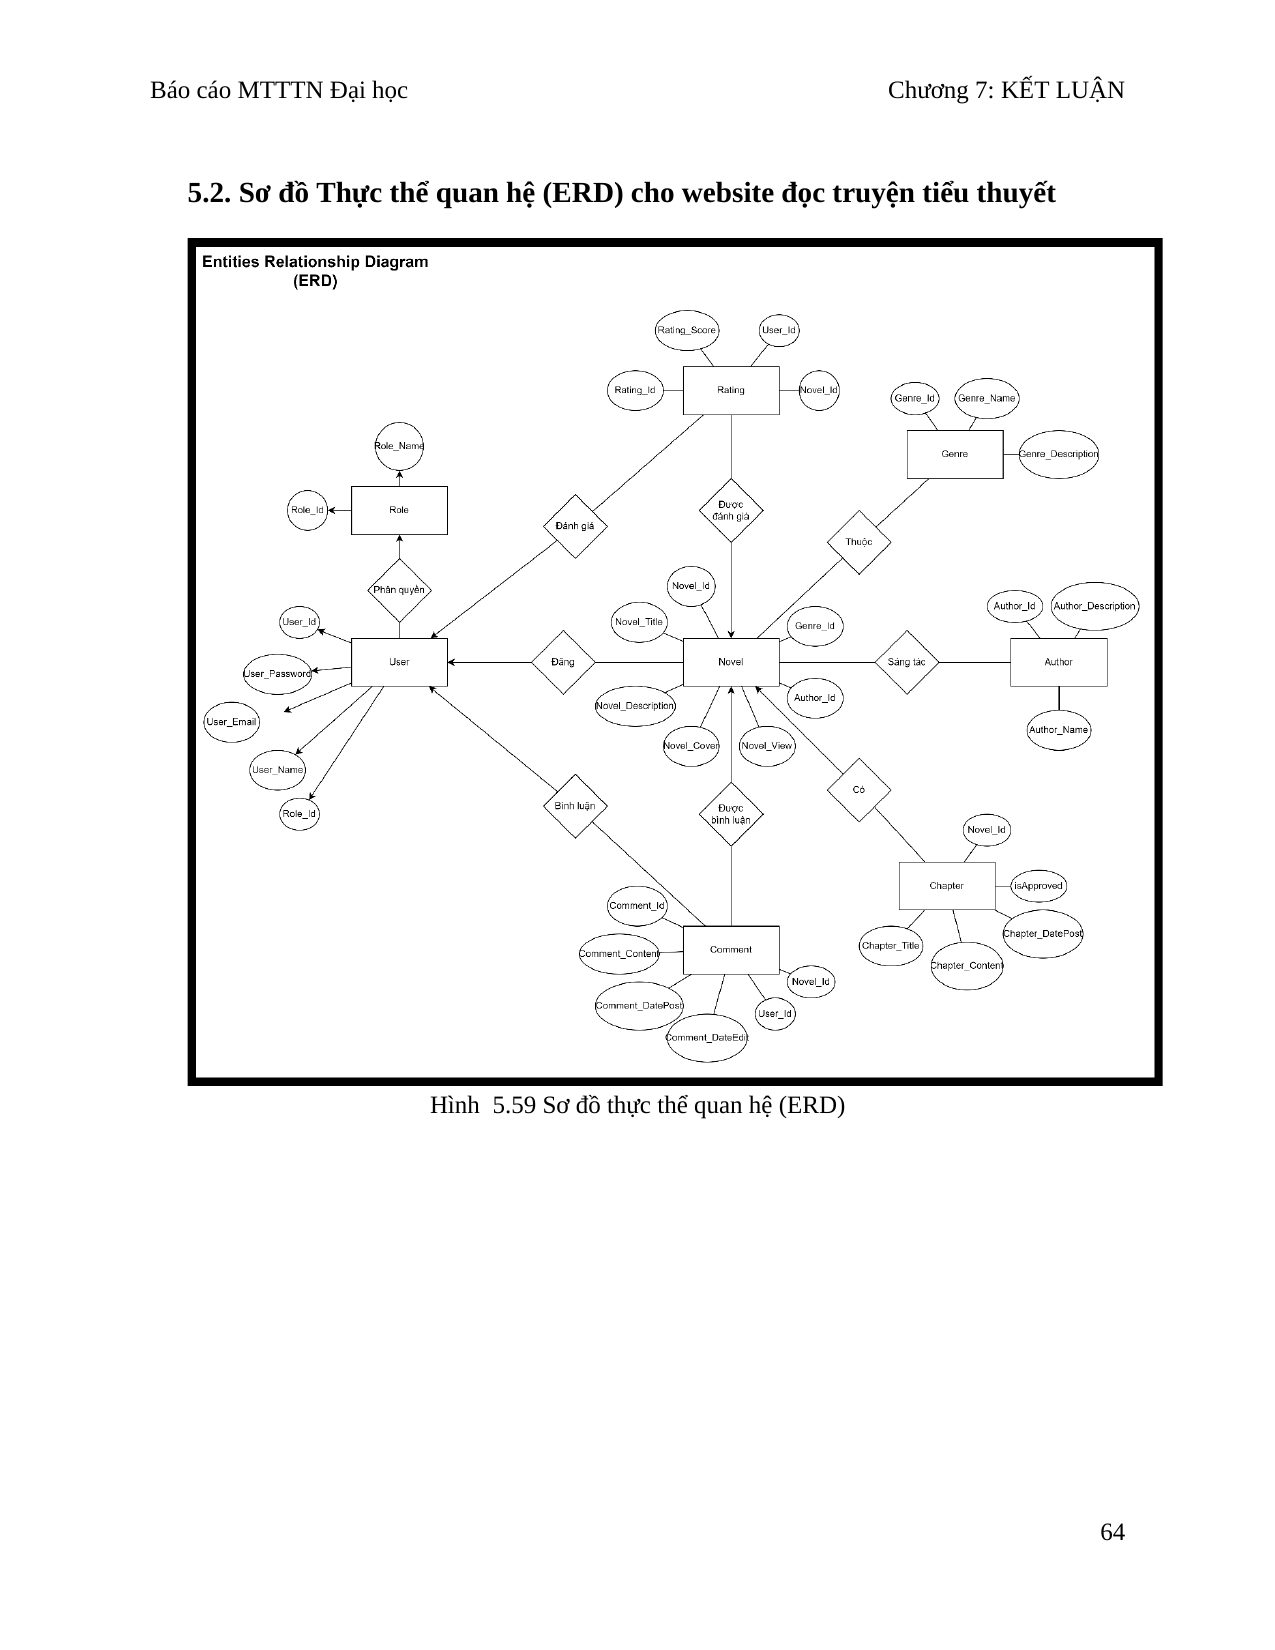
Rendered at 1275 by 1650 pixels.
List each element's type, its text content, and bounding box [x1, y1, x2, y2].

subtitle Sơ đồ Thực thể quan hệ (ERD) cho website đọc truyện tiểu thuyết [178, 175, 1125, 208]
picture [187, 238, 1163, 1086]
